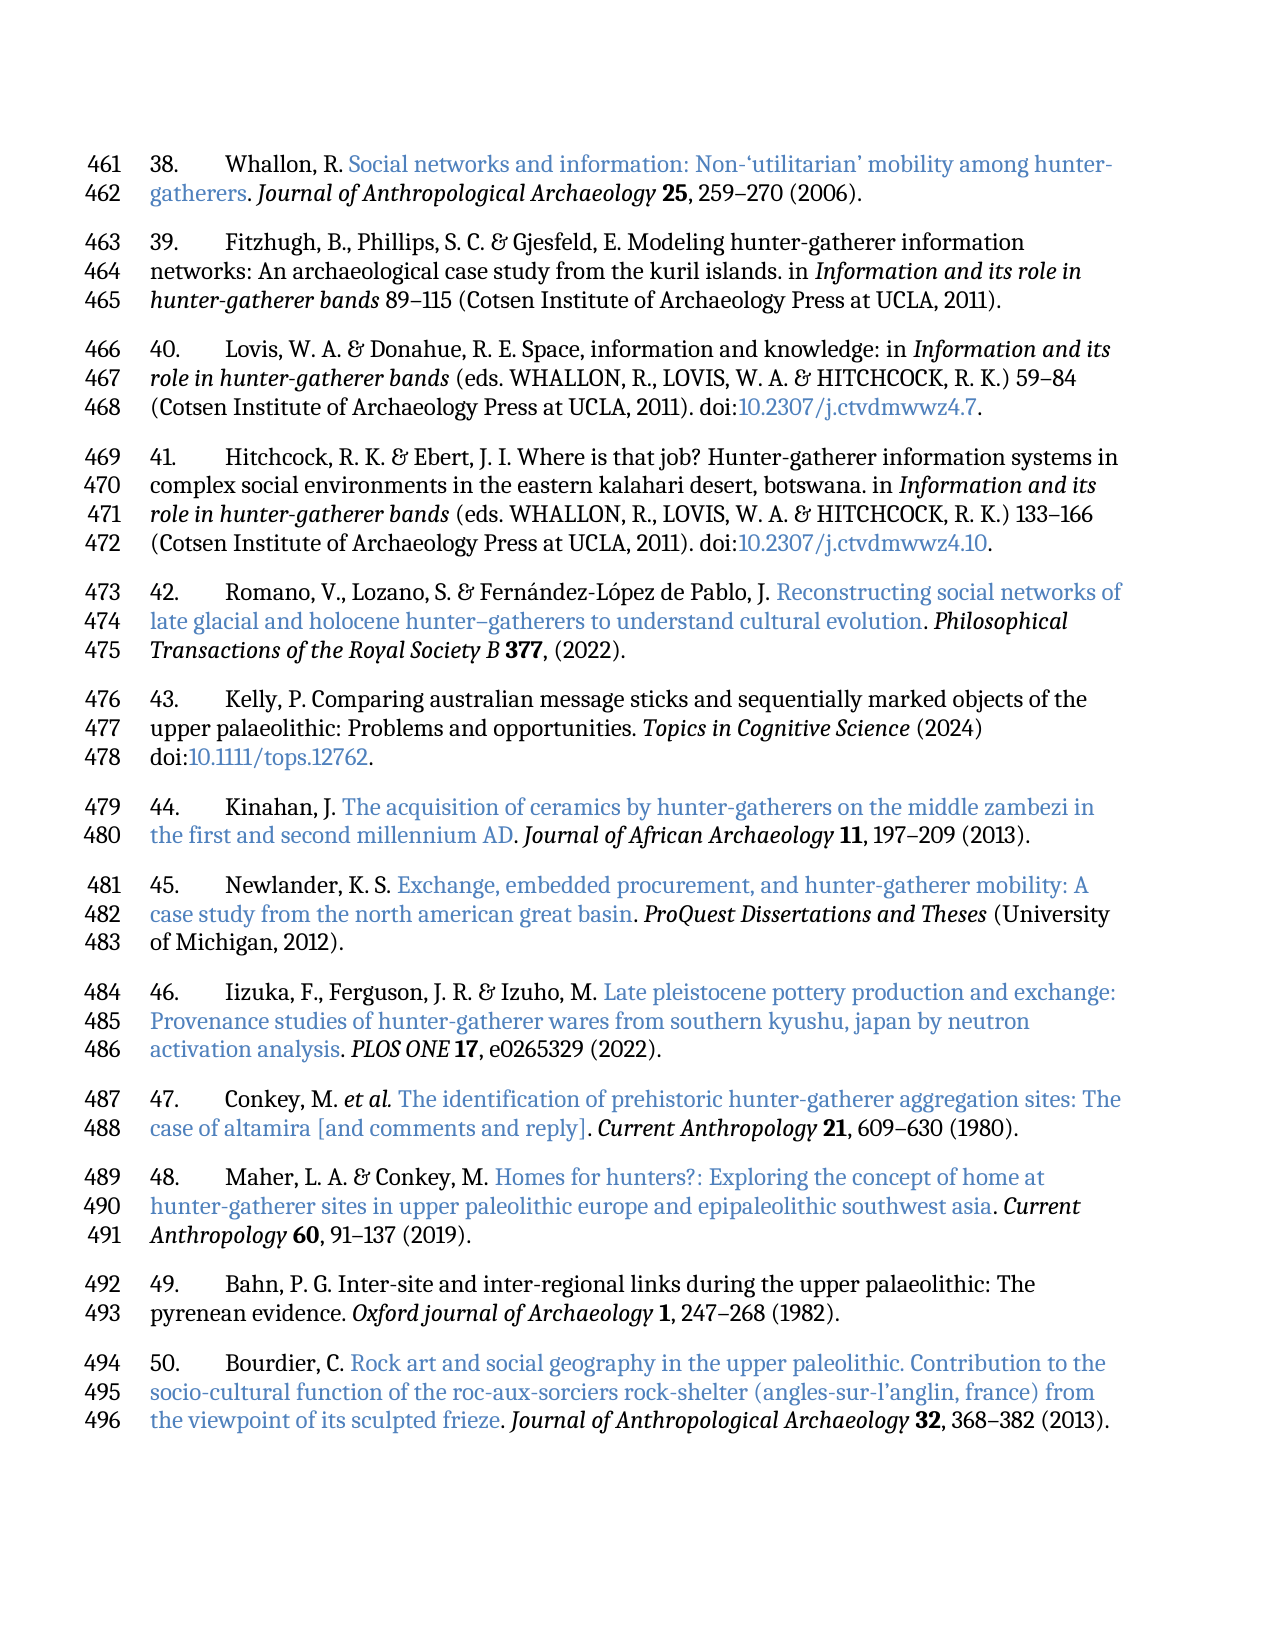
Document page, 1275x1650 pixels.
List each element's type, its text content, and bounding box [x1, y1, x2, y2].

text 46. Iizuka, F., Ferguson, J. R. & Izuho, M. Late pleistocene pottery production and exchange: Provenance studies of hunter-gatherer wares from southern kyushu, japan by neutron activation analysis. PLOS ONE 17, e0265329 (2022). [150, 978, 1125, 1064]
text 50. Bourdier, C. Rock art and social geography in the upper paleolithic. Contribution to the socio-cultural function of the roc-aux-sorciers rock-shelter (angles-sur-l’anglin, france) from the viewpoint of its sculpted frieze. Journal of Anthropological Archaeology 32, 368–382 (2013). [150, 1349, 1125, 1435]
text 47. Conkey, M. et al. The identification of prehistoric hunter-gatherer aggregation sites: The case of altamira [and comments and reply]. Current Anthropology 21, 609–630 (1980). [150, 1085, 1125, 1142]
text 40. Lovis, W. A. & Donahue, R. E. Space, information and knowledge: in Information and its role in hunter-gatherer bands (eds. WHALLON, R., LOVIS, W. A. & HITCHCOCK, R. K.) 59–84 (Cotsen Institute of Archaeology Press at UCLA, 2011). doi:10.2307/j.ctvdmwwz4.7. [150, 335, 1125, 422]
text 41. Hitchcock, R. K. & Ebert, J. I. Where is that job? Hunter-gatherer information systems in complex social environments in the eastern kalahari desert, botswana. in Information and its role in hunter-gatherer bands (eds. WHALLON, R., LOVIS, W. A. & HITCHCOCK, R. K.) 133–166 (Cotsen Institute of Archaeology Press at UCLA, 2011). doi:10.2307/j.ctvdmwwz4.10. [150, 442, 1125, 557]
text 48. Maher, L. A. & Conkey, M. Homes for hunters?: Exploring the concept of home at hunter-gatherer sites in upper paleolithic europe and epipaleolithic southwest asia. Current Anthropology 60, 91–137 (2019). [150, 1163, 1125, 1249]
text 44. Kinahan, J. The acquisition of ceramics by hunter-gatherers on the middle zambezi in the first and second millennium AD. Journal of African Archaeology 11, 197–209 (2013). [150, 792, 1125, 850]
text 49. Bahn, P. G. Inter-site and inter-regional links during the upper palaeolithic: The pyrenean evidence. Oxford journal of Archaeology 1, 247–268 (1982). [150, 1270, 1125, 1328]
text 45. Newlander, K. S. Exchange, embedded procurement, and hunter-gatherer mobility: A case study from the north american great basin. ProQuest Dissertations and Theses (University of Michigan, 2012). [150, 871, 1125, 957]
text 42. Romano, V., Lozano, S. & Fernández-López de Pablo, J. Reconstructing social networks of late glacial and holocene hunter–gatherers to understand cultural evolution. Philosophical Transactions of the Royal Society B 377, (2022). [150, 578, 1125, 664]
text 39. Fitzhugh, B., Phillips, S. C. & Gjesfeld, E. Modeling hunter-gatherer information networks: An archaeological case study from the kuril islands. in Information and its role in hunter-gatherer bands 89–115 (Cotsen Institute of Archaeology Press at UCLA, 2011). [150, 228, 1125, 314]
text 38. Whallon, R. Social networks and information: Non-‘utilitarian’ mobility among hunter-gatherers. Journal of Anthropological Archaeology 25, 259–270 (2006). [150, 150, 1125, 207]
text 43. Kelly, P. Comparing australian message sticks and sequentially marked objects of the upper palaeolithic: Problems and opportunities. Topics in Cognitive Science (2024) doi:10.1111/tops.12762. [150, 685, 1125, 772]
